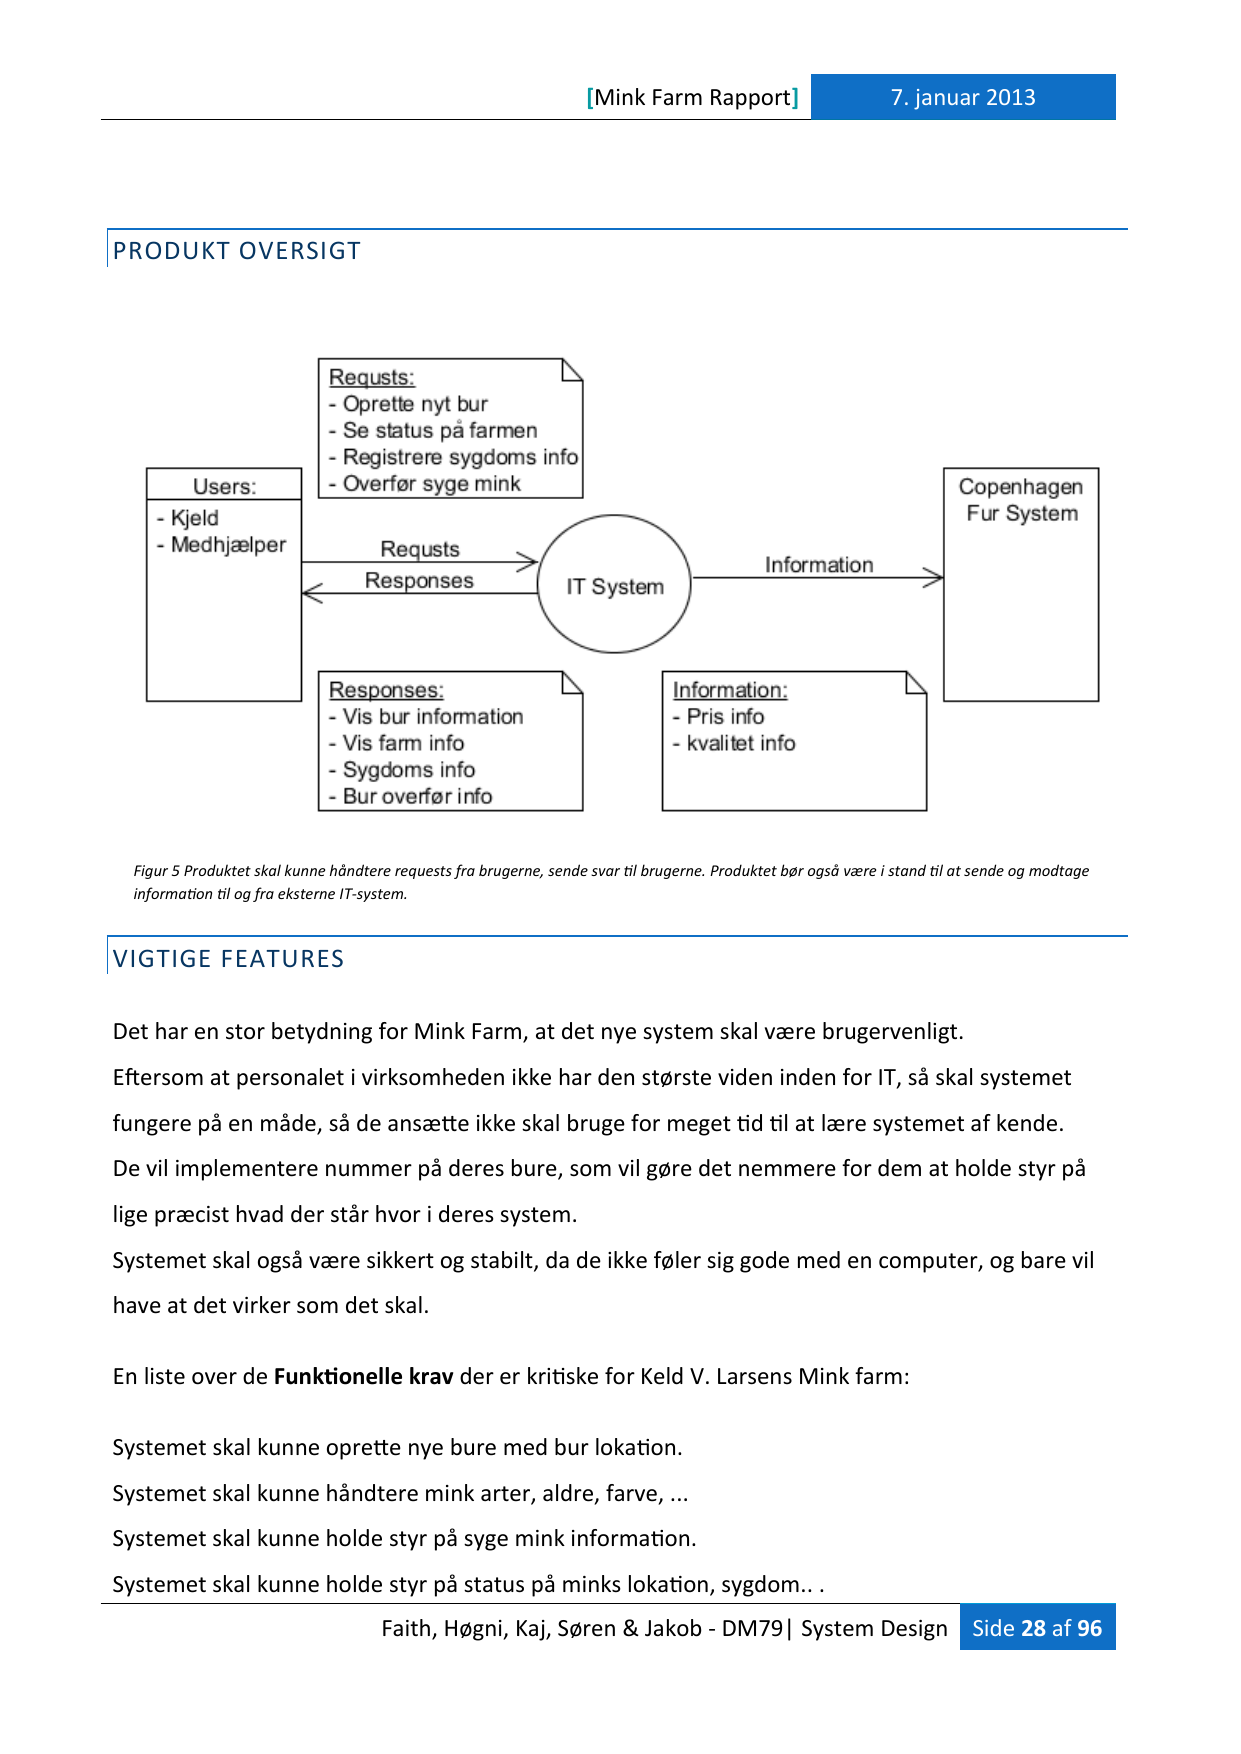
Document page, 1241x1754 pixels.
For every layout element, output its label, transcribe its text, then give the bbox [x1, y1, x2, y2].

table_header [107, 283, 1133, 904]
text Eftersom at personalet i virksomheden ikke har den største viden inden for IT, så skal systemet fungere på en måde, så de ansætte ikke skal bruge for meget tid til at lære systemet af kende. [112, 1061, 1128, 1137]
subtitle Produkt Oversigt [108, 230, 1128, 267]
text Systemet skal kunne holde styr på status på minks lokation, sygdom.. . [112, 1568, 1128, 1599]
text Systemet skal også være sikkert og stabilt, da de ikke føler sig gode med en computer, og bare vil have at det virker som det skal. [112, 1244, 1128, 1320]
text Systemet skal kunne holde styr på syge mink information. [112, 1523, 1128, 1553]
text De vil implementere nummer på deres bure, som vil gøre det nemmere for dem at holde styr på lige præcist hvad der står hvor i deres system. [112, 1152, 1128, 1229]
text Det har en stor betydning for Mink Farm, at det nye system skal være brugervenligt. [112, 1015, 1128, 1046]
text Systemet skal kunne håndtere mink arter, aldre, farve, ... [112, 1477, 1128, 1507]
picture [115, 327, 1131, 843]
text Systemet skal kunne oprette nye bure med bur lokation. [112, 1431, 1128, 1462]
subtitle Vigtige Features [108, 937, 1128, 974]
text En liste over de Funktionelle krav der er kritiske for Keld V. Larsens Mink farm: [112, 1360, 1128, 1391]
